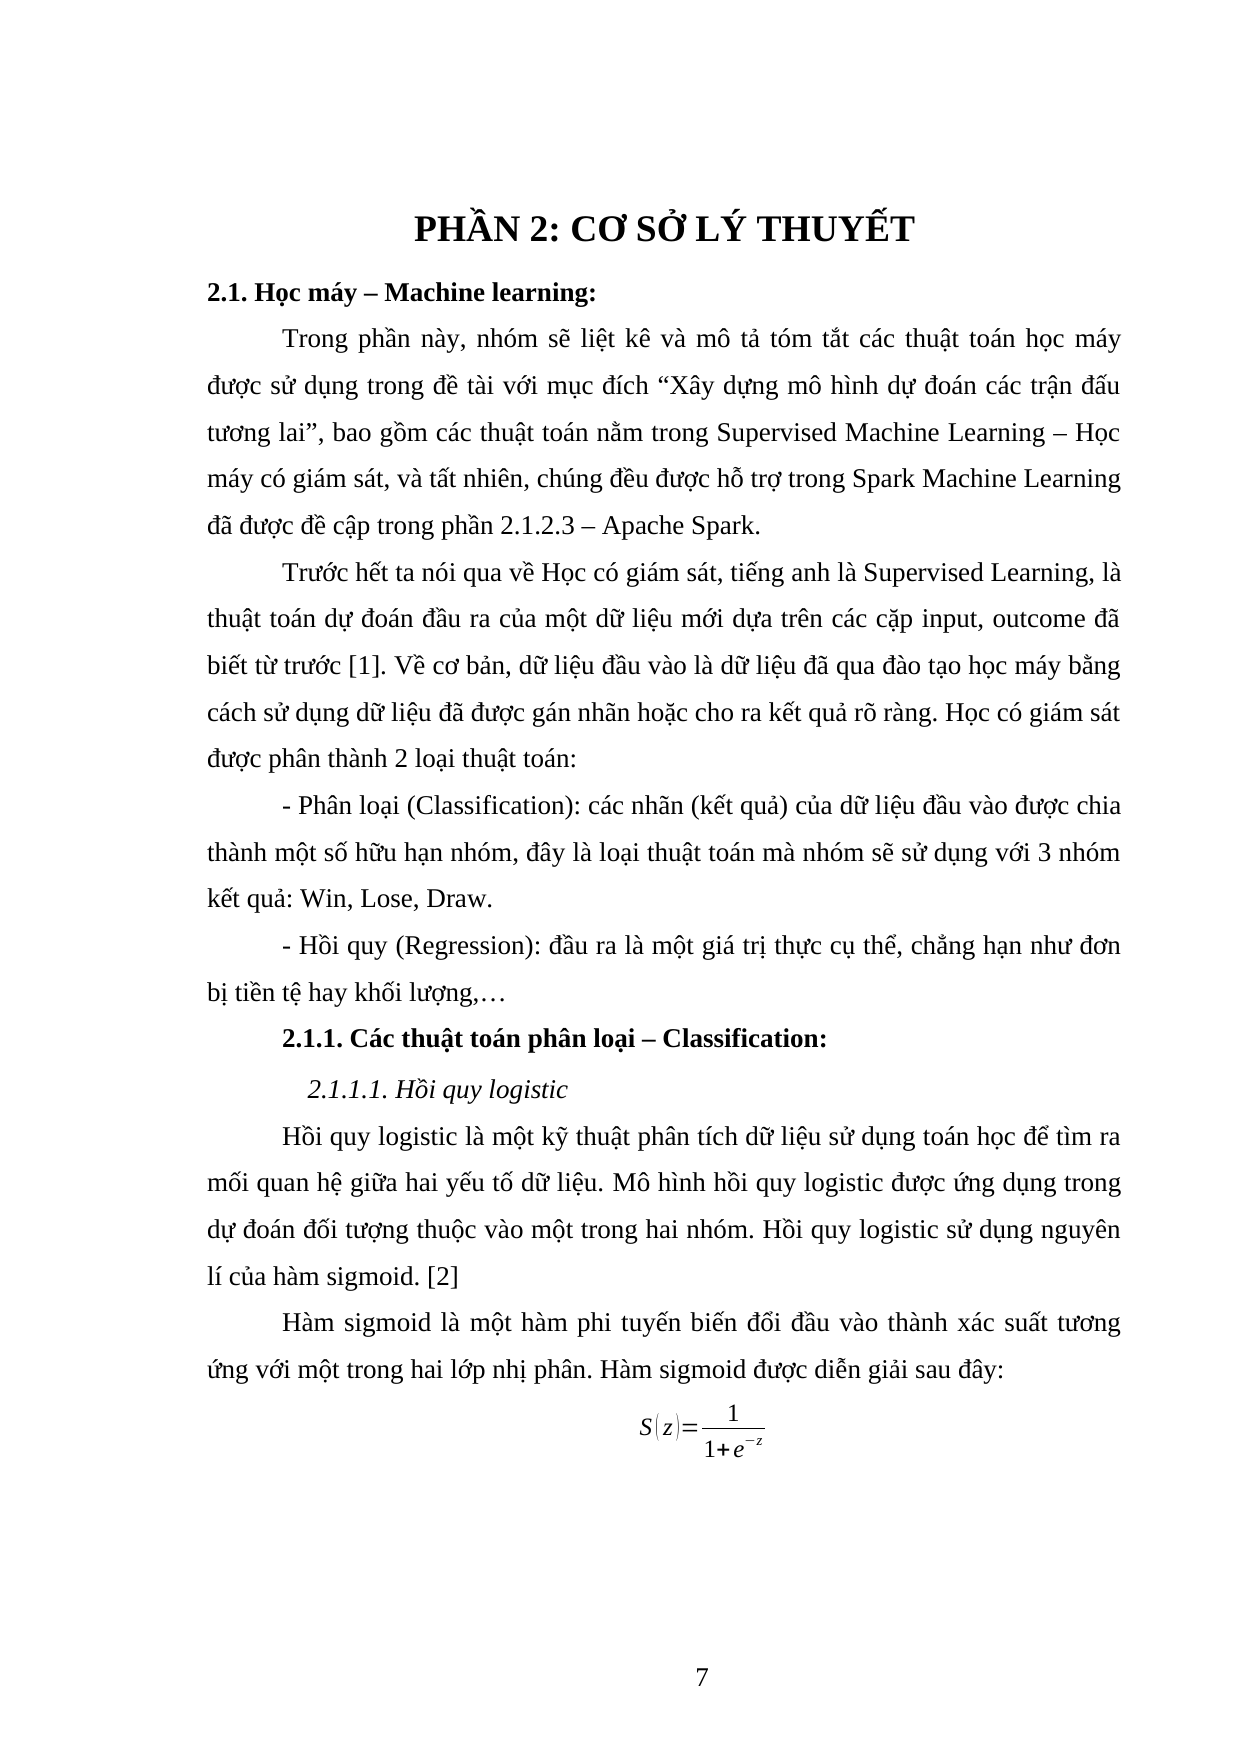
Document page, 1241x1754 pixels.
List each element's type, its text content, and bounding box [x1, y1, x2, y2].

subtitle 2.1.1. Các thuật toán phân loại – Classification: [207, 1022, 1122, 1053]
subtitle 2.1.1.1. Hồi quy logistic [207, 1073, 1122, 1104]
text Trong phần này, nhóm sẽ liệt kê và mô tả tóm tắt các thuật toán học máy được sử dụng trong đề tài với mục đích “Xây dựng mô hình dự đoán các trận đấu tương lai”, bao gồm các thuật toán nằm trong Supervised Machine Learning – Học máy có giám sát, và tất nhiên, chúng đều được hỗ trợ trong Spark Machine Learning đã được đề cập trong phần 2.1.2.3 – Apache Spark. [207, 322, 1122, 540]
text - Phân loại (Classification): các nhãn (kết quả) của dữ liệu đầu vào được chia thành một số hữu hạn nhóm, đây là loại thuật toán mà nhóm sẽ sử dụng với 3 nhóm kết quả: Win, Lose, Draw. [207, 789, 1122, 913]
text Hàm sigmoid là một hàm phi tuyến biến đổi đầu vào thành xác suất tương ứng với một trong hai lớp nhị phân. Hàm sigmoid được diễn giải sau đây: [207, 1306, 1122, 1384]
text Hồi quy logistic là một kỹ thuật phân tích dữ liệu sử dụng toán học để tìm ra mối quan hệ giữa hai yếu tố dữ liệu. Mô hình hồi quy logistic được ứng dụng trong dự đoán đối tượng thuộc vào một trong hai nhóm. Hồi quy logistic sử dụng nguyên lí của hàm sigmoid. [2] [207, 1120, 1122, 1291]
text - Hồi quy (Regression): đầu ra là một giá trị thực cụ thể, chẳng hạn như đơn bị tiền tệ hay khối lượng,… [207, 929, 1122, 1007]
subtitle 2.1. Học máy – Machine learning: [207, 276, 1122, 307]
text Trước hết ta nói qua về Học có giám sát, tiếng anh là Supervised Learning, là thuật toán dự đoán đầu ra của một dữ liệu mới dựa trên các cặp input, outcome đã biết từ trước [1]. Về cơ bản, dữ liệu đầu vào là dữ liệu đã qua đào tạo học máy bằng cách sử dụng dữ liệu đã được gán nhãn hoặc cho ra kết quả rõ ràng. Học có giám sát được phân thành 2 loại thuật toán: [207, 556, 1122, 773]
subtitle PHẦN 2: CƠ SỞ LÝ THUYẾT [207, 207, 1122, 250]
